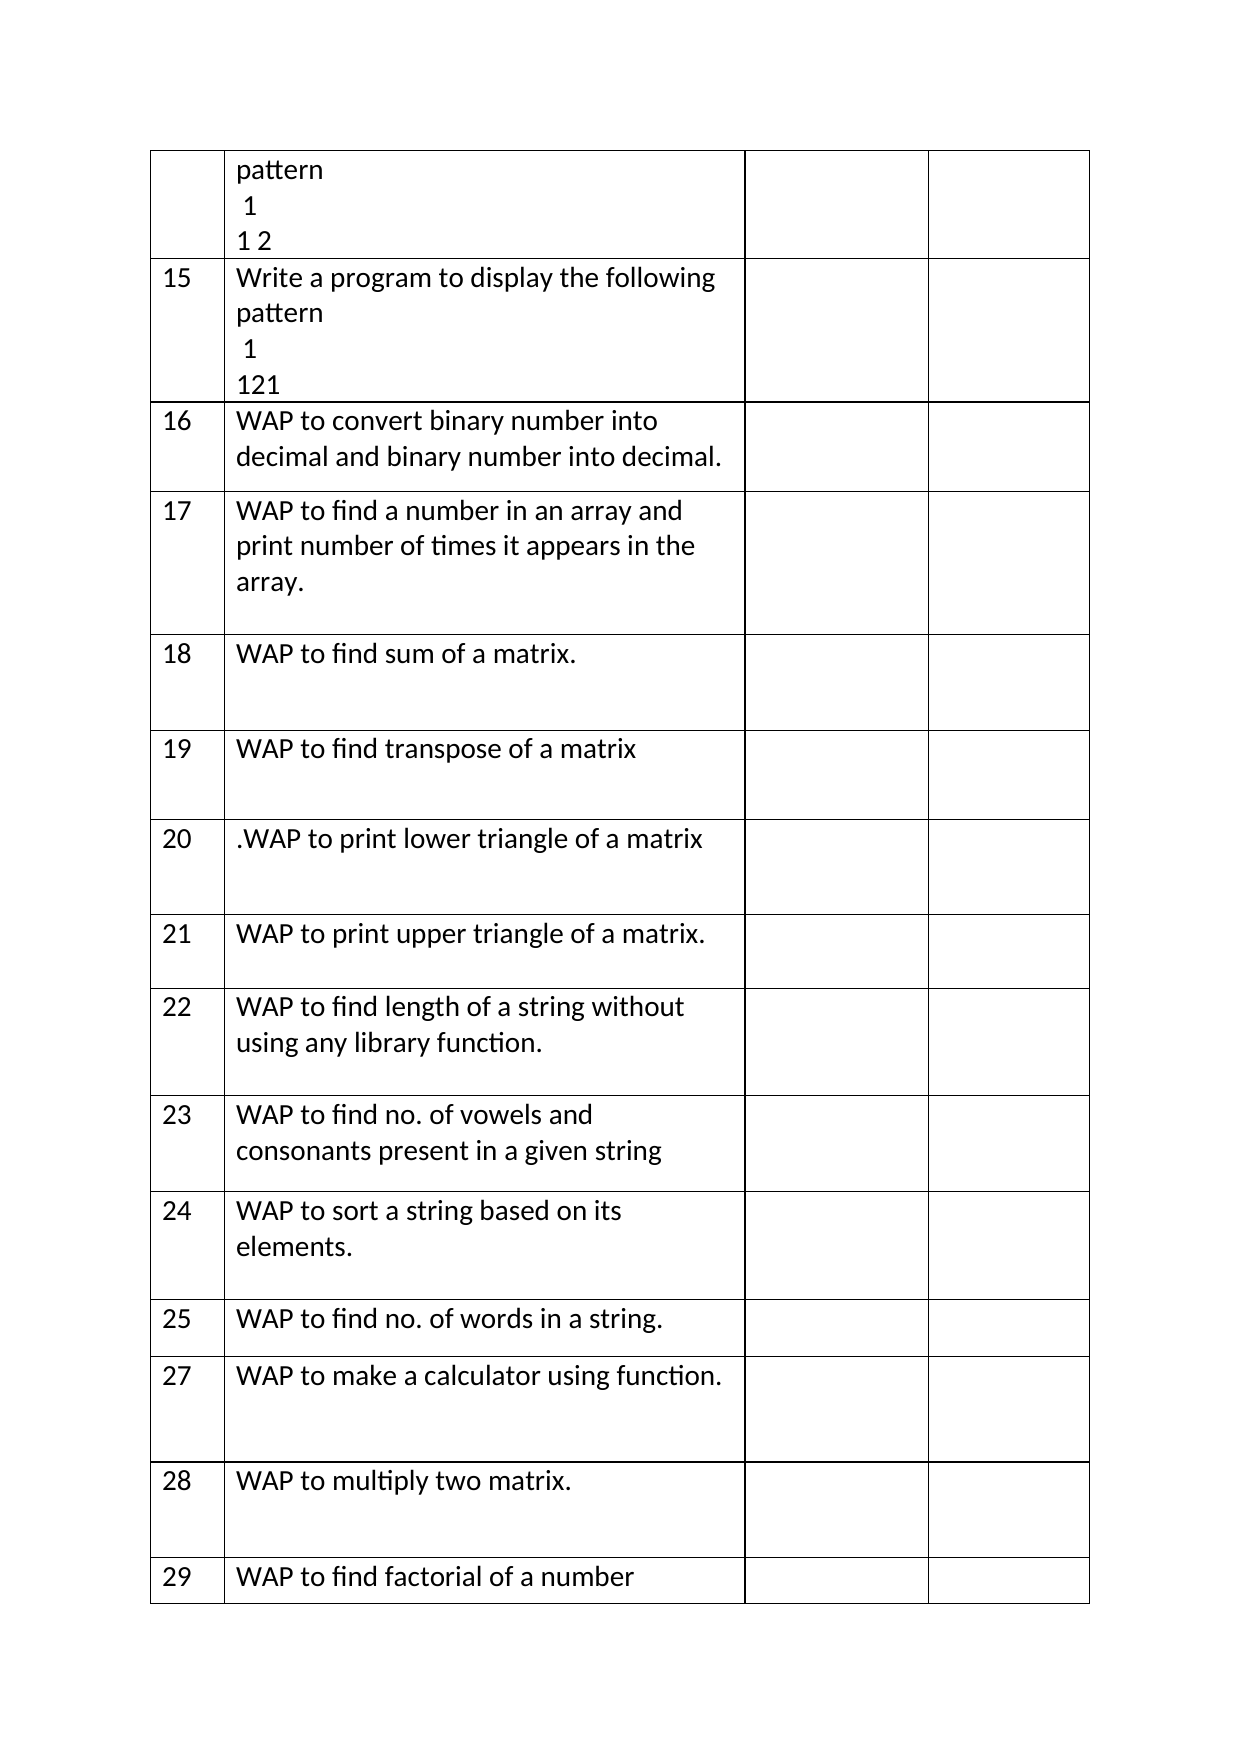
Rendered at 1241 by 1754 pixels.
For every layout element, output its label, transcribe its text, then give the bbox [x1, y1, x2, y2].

table_cell 21 [151, 915, 224, 987]
table_cell WAP to make a calculator using function. [225, 1357, 744, 1461]
table_cell [746, 635, 928, 729]
table_cell WAP to convert binary number into decimal and binary number into decimal. [225, 403, 744, 491]
table_cell [929, 915, 1089, 987]
table_cell 24 [151, 1192, 224, 1299]
table_cell 17 [151, 492, 224, 634]
table_cell WAP to find no. of words in a string. [225, 1300, 744, 1356]
table_cell [929, 403, 1089, 491]
table_cell 18 [151, 635, 224, 729]
table_cell 29 [151, 1558, 224, 1603]
table_cell 27 [151, 1357, 224, 1461]
table_cell WAP to print upper triangle of a matrix. [225, 915, 744, 987]
table_cell 19 [151, 731, 224, 819]
table_cell [929, 151, 1089, 258]
table_cell WAP to find sum of a matrix. [225, 635, 744, 729]
table_cell [929, 635, 1089, 729]
table_cell [746, 1300, 928, 1356]
table_cell [929, 1463, 1089, 1557]
table_cell WAP to find length of a string without using any library function. [225, 989, 744, 1095]
table_cell [746, 403, 928, 491]
table_cell [746, 1558, 928, 1603]
table_cell [929, 492, 1089, 634]
table_cell [746, 820, 928, 914]
table_cell [746, 989, 928, 1095]
table_cell [746, 1192, 928, 1299]
table_cell [929, 1357, 1089, 1461]
table_cell WAP to find no. of vowels and consonants present in a given string [225, 1096, 744, 1191]
table_cell [746, 1096, 928, 1191]
table_cell [746, 492, 928, 634]
table_cell [929, 1096, 1089, 1191]
table_cell [746, 259, 928, 401]
table_cell WAP to find a number in an array and print number of times it appears in the array. [225, 492, 744, 634]
table_cell [746, 731, 928, 819]
table_cell 28 [151, 1463, 224, 1557]
table_cell 25 [151, 1300, 224, 1356]
table_cell 23 [151, 1096, 224, 1191]
table_cell [746, 915, 928, 987]
table_cell 14 [151, 151, 224, 258]
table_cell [225, 151, 744, 258]
table_cell WAP to sort a string based on its elements. [225, 1192, 744, 1299]
table_cell [929, 731, 1089, 819]
table_cell [929, 820, 1089, 914]
table_cell [929, 1300, 1089, 1356]
table_cell WAP to multiply two matrix. [225, 1463, 744, 1557]
table_cell [929, 989, 1089, 1095]
table_cell [929, 259, 1089, 401]
table_cell [929, 1558, 1089, 1603]
table_cell 16 [151, 403, 224, 491]
table_cell .WAP to print lower triangle of a matrix [225, 820, 744, 914]
table_cell [746, 1463, 928, 1557]
table_cell 15 [151, 259, 224, 401]
table_cell [929, 1192, 1089, 1299]
table_cell [746, 151, 928, 258]
table_cell 22 [151, 989, 224, 1095]
table_cell WAP to find transpose of a matrix [225, 731, 744, 819]
table_cell [746, 1357, 928, 1461]
table_cell Write a program to display the following pattern 1 121 [225, 259, 744, 401]
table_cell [225, 1558, 744, 1603]
table_cell 20 [151, 820, 224, 914]
